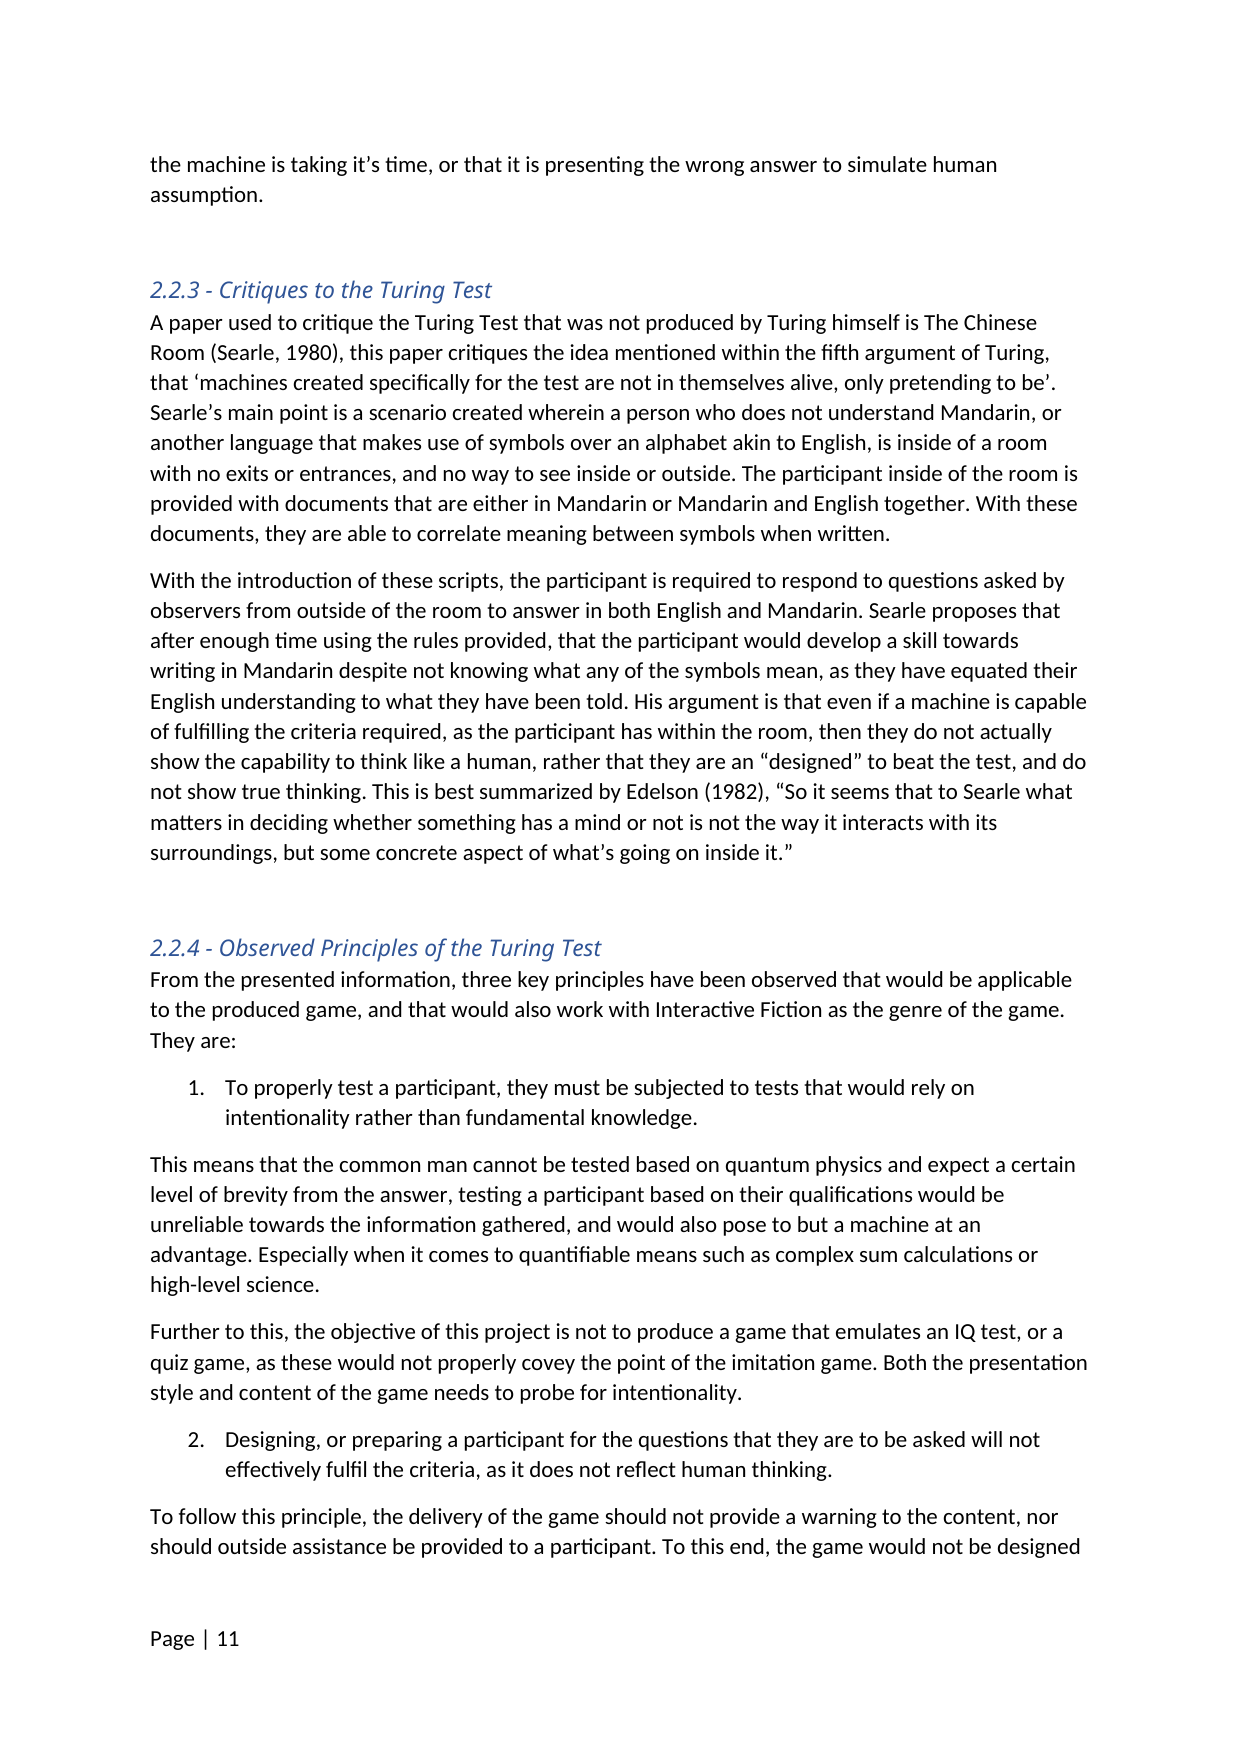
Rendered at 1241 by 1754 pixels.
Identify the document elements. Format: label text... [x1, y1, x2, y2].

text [150, 150, 1090, 208]
text This means that the common man cannot be tested based on quantum physics and expect a certain level of brevity from the answer, testing a participant based on their qualifications would be unreliable towards the information gathered, and would also pose to but a machine at an advantage. Especially when it comes to quantifiable means such as complex sum calculations or high-level science. [150, 1150, 1090, 1299]
list To properly test a participant, they must be subjected to tests that would rely on intentionality rather than fundamental knowledge. [187, 1073, 1090, 1131]
list Designing, or preparing a participant for the questions that they are to be asked will not effectively fulfil the criteria, as it does not reflect human thinking. [187, 1425, 1090, 1483]
text With the introduction of these scripts, the participant is required to respond to questions asked by observers from outside of the room to answer in both English and Mandarin. Searle proposes that after enough time using the rules provided, that the participant would develop a skill towards writing in Mandarin despite not knowing what any of the symbols mean, as they have equated their English understanding to what they have been told. His argument is that even if a machine is capable of fulfilling the criteria required, as the participant has within the room, then they do not actually show the capability to think like a human, rather that they are an “designed” to beat the test, and do not show true thinking. This is best summarized by Edelson (1982), “So it seems that to Searle what matters in deciding whether something has a mind or not is not the way it interacts with its surroundings, but some concrete aspect of what’s going on inside it.” [150, 566, 1090, 866]
subtitle 2.2.3 - Critiques to the Turing Test [150, 274, 1090, 305]
text A paper used to critique the Turing Test that was not produced by Turing himself is The Chinese Room (Searle, 1980), this paper critiques the idea mentioned within the fifth argument of Turing, that ‘machines created specifically for the test are not in themselves alive, only pretending to be’. Searle’s main point is a scenario created wherein a person who does not understand Mandarin, or another language that makes use of symbols over an alphabet akin to English, is inside of a room with no exits or entrances, and no way to see inside or outside. The participant inside of the room is provided with documents that are either in Mandarin or Mandarin and English together. With these documents, they are able to correlate meaning between symbols when written. [150, 308, 1090, 547]
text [150, 1502, 1090, 1560]
text Further to this, the objective of this project is not to produce a game that emulates an IQ test, or a quiz game, as these would not properly covey the point of the imitation game. Both the presentation style and content of the game needs to probe for intentionality. [150, 1317, 1090, 1406]
subtitle 2.2.4 - Observed Principles of the Turing Test [150, 932, 1090, 963]
text From the presented information, three key principles have been observed that would be applicable to the produced game, and that would also work with Interactive Fiction as the genre of the game. They are: [150, 965, 1090, 1054]
